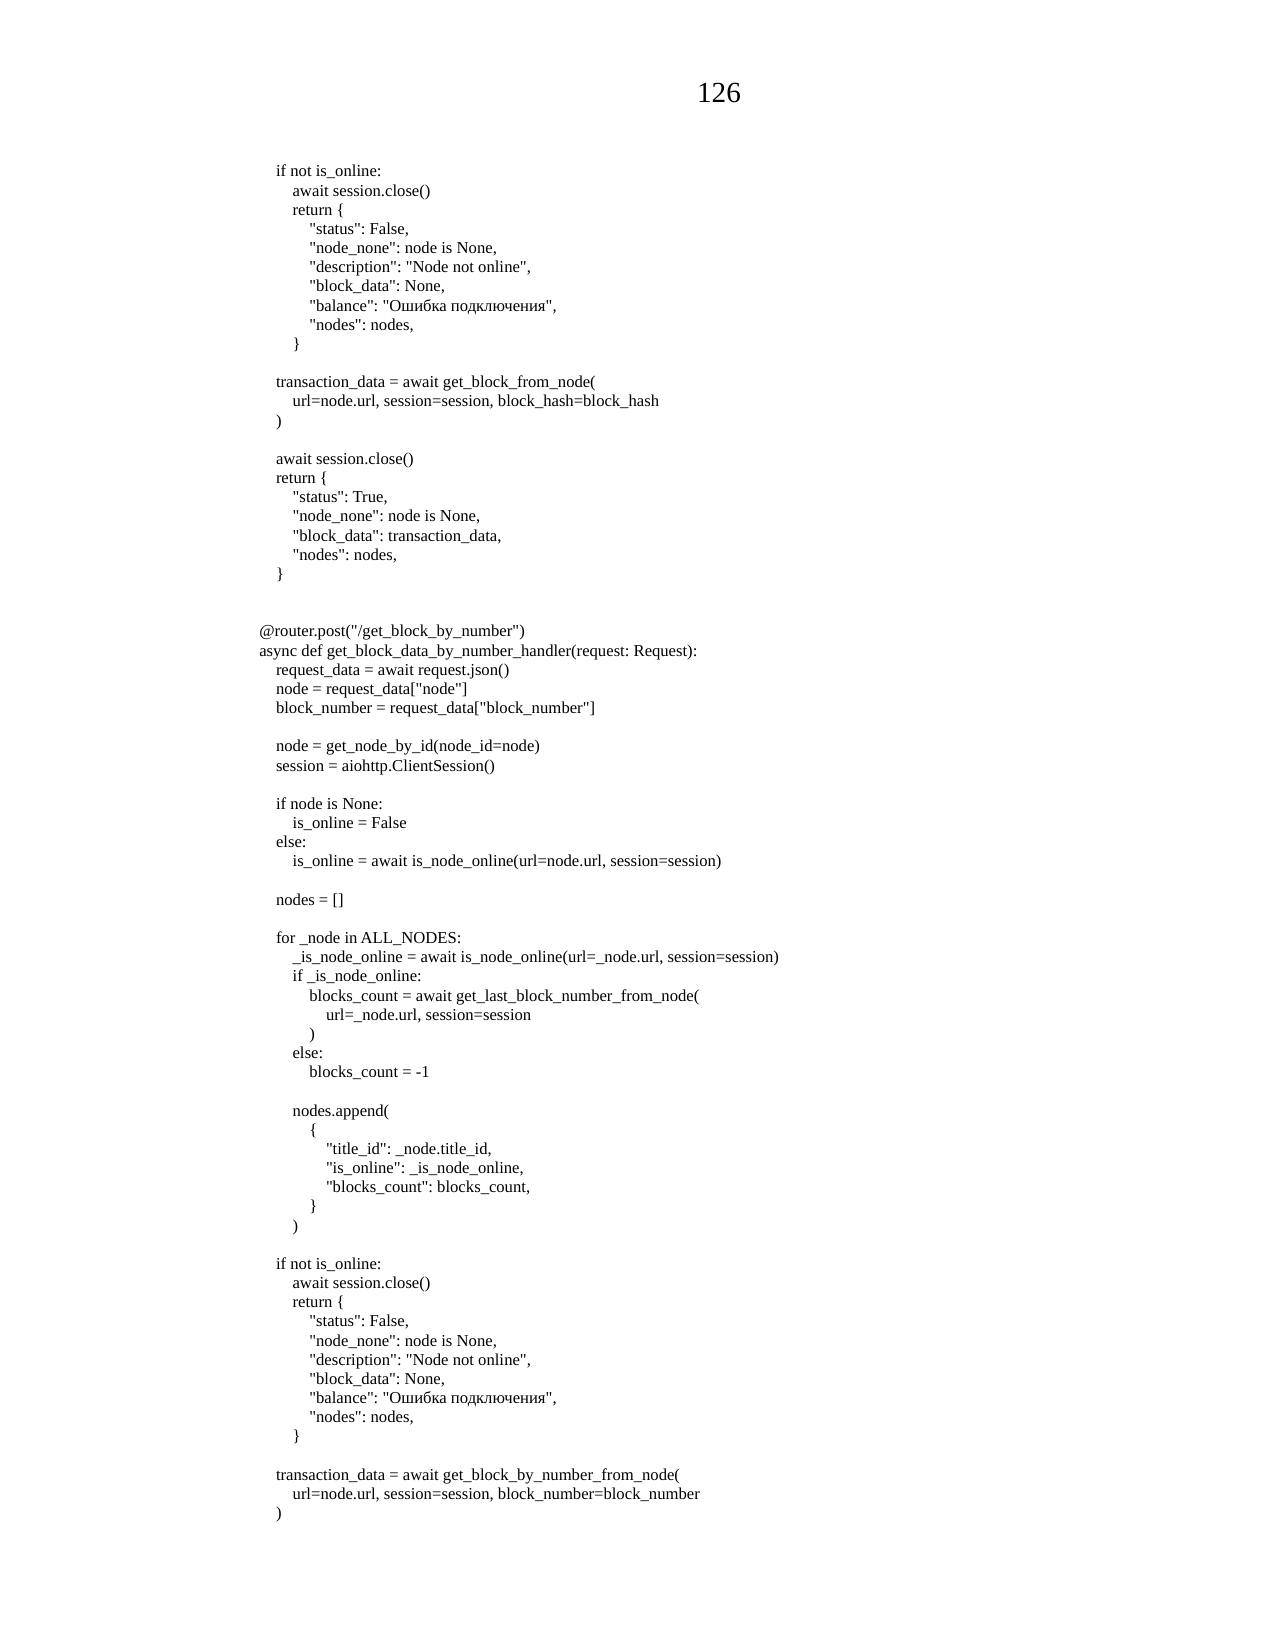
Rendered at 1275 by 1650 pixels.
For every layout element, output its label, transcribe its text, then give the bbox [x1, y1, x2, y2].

list if not is_online: [259, 161, 1216, 180]
list nodes = [] [259, 889, 1216, 909]
list else: [259, 1043, 1216, 1062]
list if node is None: [259, 794, 1216, 813]
list session = aiohttp.ClientSession() [259, 755, 1216, 774]
list "block_data": transaction_data, [259, 525, 1216, 544]
list transaction_data = await get_block_from_node( [259, 372, 1216, 391]
list await session.close() [259, 1273, 1216, 1292]
list node = get_node_by_id(node_id=node) [259, 736, 1216, 755]
list is_online = await is_node_online(url=node.url, session=session) [259, 851, 1216, 870]
list await session.close() [259, 449, 1216, 468]
list transaction_data = await get_block_by_number_from_node( [259, 1464, 1216, 1484]
list "blocks_count": blocks_count, [259, 1177, 1216, 1196]
list url=node.url, session=session, block_hash=block_hash [259, 391, 1216, 410]
list async def get_block_data_by_number_handler(request: Request): [259, 640, 1216, 659]
list ) [259, 410, 1216, 429]
list "balance": "Ошибка подключения", [259, 295, 1216, 314]
list blocks_count = -1 [259, 1062, 1216, 1081]
list for _node in ALL_NODES: [259, 928, 1216, 947]
list request_data = await request.json() [259, 659, 1216, 679]
list } [259, 1426, 1216, 1445]
list } [259, 334, 1216, 353]
list @router.post("/get_block_by_number") [259, 621, 1216, 640]
list "is_online": _is_node_online, [259, 1158, 1216, 1177]
list { [259, 1119, 1216, 1139]
list "node_none": node is None, [259, 506, 1216, 525]
list url=_node.url, session=session [259, 1004, 1216, 1024]
list "description": "Node not online", [259, 257, 1216, 276]
list "nodes": nodes, [259, 544, 1216, 564]
list "node_none": node is None, [259, 238, 1216, 257]
list await session.close() [259, 180, 1216, 199]
list ) [259, 1503, 1216, 1522]
list is_online = False [259, 813, 1216, 832]
list url=node.url, session=session, block_number=block_number [259, 1484, 1216, 1503]
list if not is_online: [259, 1254, 1216, 1273]
list } [259, 564, 1216, 583]
list "nodes": nodes, [259, 314, 1216, 334]
list block_number = request_data["block_number"] [259, 698, 1216, 717]
list "status": True, [259, 487, 1216, 506]
list ) [259, 1215, 1216, 1234]
list "node_none": node is None, [259, 1330, 1216, 1349]
list else: [259, 832, 1216, 851]
list "block_data": None, [259, 1369, 1216, 1388]
list "status": False, [259, 1311, 1216, 1330]
list nodes.append( [259, 1100, 1216, 1119]
list return { [259, 1292, 1216, 1311]
list "title_id": _node.title_id, [259, 1139, 1216, 1158]
list } [259, 1196, 1216, 1215]
list "nodes": nodes, [259, 1407, 1216, 1426]
list "balance": "Ошибка подключения", [259, 1388, 1216, 1407]
list blocks_count = await get_last_block_number_from_node( [259, 985, 1216, 1004]
list "description": "Node not online", [259, 1349, 1216, 1369]
list node = request_data["node"] [259, 679, 1216, 698]
list if _is_node_online: [259, 966, 1216, 985]
list _is_node_online = await is_node_online(url=_node.url, session=session) [259, 947, 1216, 966]
list return { [259, 199, 1216, 219]
list ) [259, 1024, 1216, 1043]
list "status": False, [259, 219, 1216, 238]
list return { [259, 468, 1216, 487]
list "block_data": None, [259, 276, 1216, 295]
